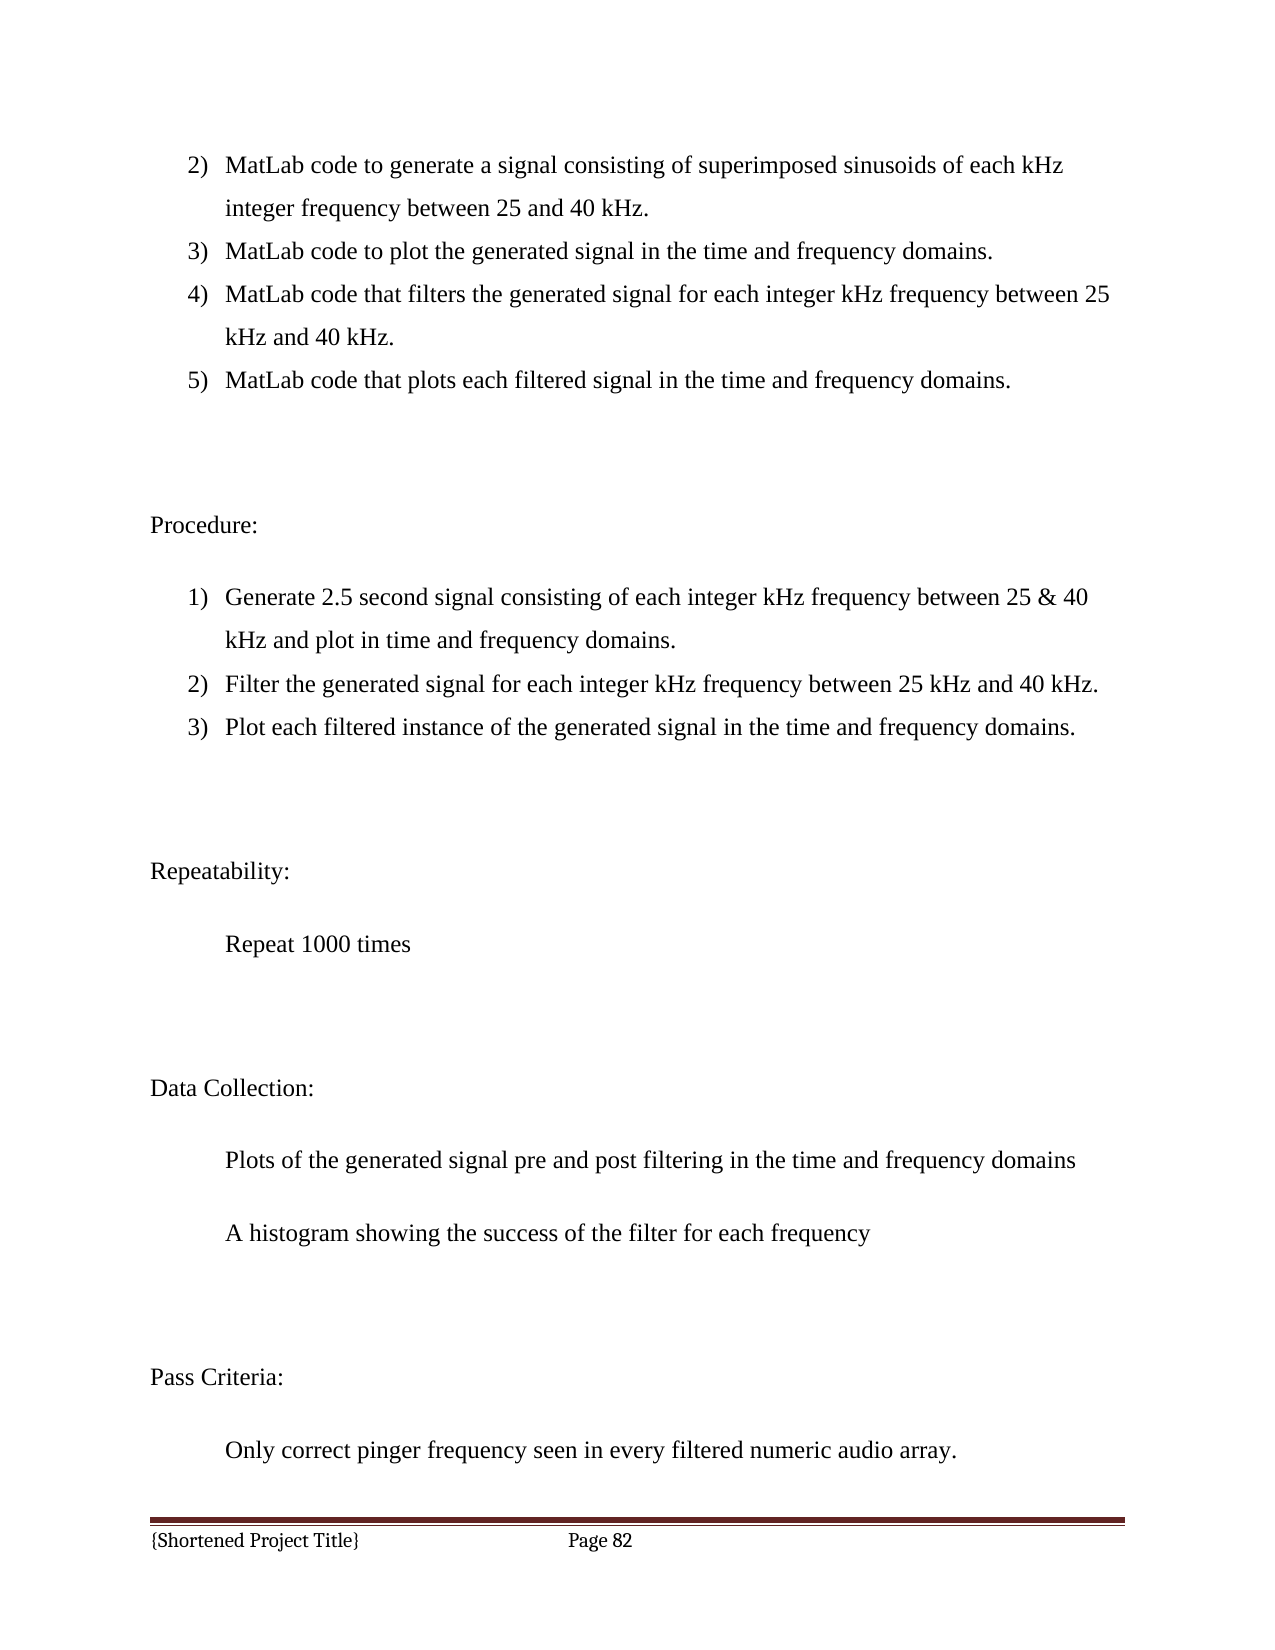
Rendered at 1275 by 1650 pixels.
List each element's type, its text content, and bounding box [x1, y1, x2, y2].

list MatLab code that filters the generated signal for each integer kHz frequency between 25 kHz and 40 kHz. [187, 279, 1125, 351]
list MatLab code that plots each filtered signal in the time and frequency domains. [187, 366, 1125, 394]
text Data Collection: [150, 1073, 1125, 1102]
list MatLab code to generate a signal consisting of superimposed sinusoids of each kHz integer frequency between 25 and 40 kHz. [187, 150, 1125, 222]
text A histogram showing the success of the filter for each frequency [150, 1218, 1125, 1247]
text Only correct pinger frequency seen in every filtered numeric audio array. [150, 1435, 1125, 1463]
text Repeat 1000 times [150, 929, 1125, 957]
text Plots of the generated signal pre and post filtering in the time and frequency domains [150, 1146, 1125, 1174]
text Repeatability: [150, 856, 1125, 885]
list Plot each filtered instance of the generated signal in the time and frequency domains. [187, 712, 1125, 741]
text Pass Criteria: [150, 1362, 1125, 1391]
text Procedure: [150, 510, 1125, 539]
list Generate 2.5 second signal consisting of each integer kHz frequency between 25 & 40 kHz and plot in time and frequency domains. [187, 582, 1125, 654]
list Filter the generated signal for each integer kHz frequency between 25 kHz and 40 kHz. [187, 669, 1125, 697]
list MatLab code to plot the generated signal in the time and frequency domains. [187, 236, 1125, 265]
